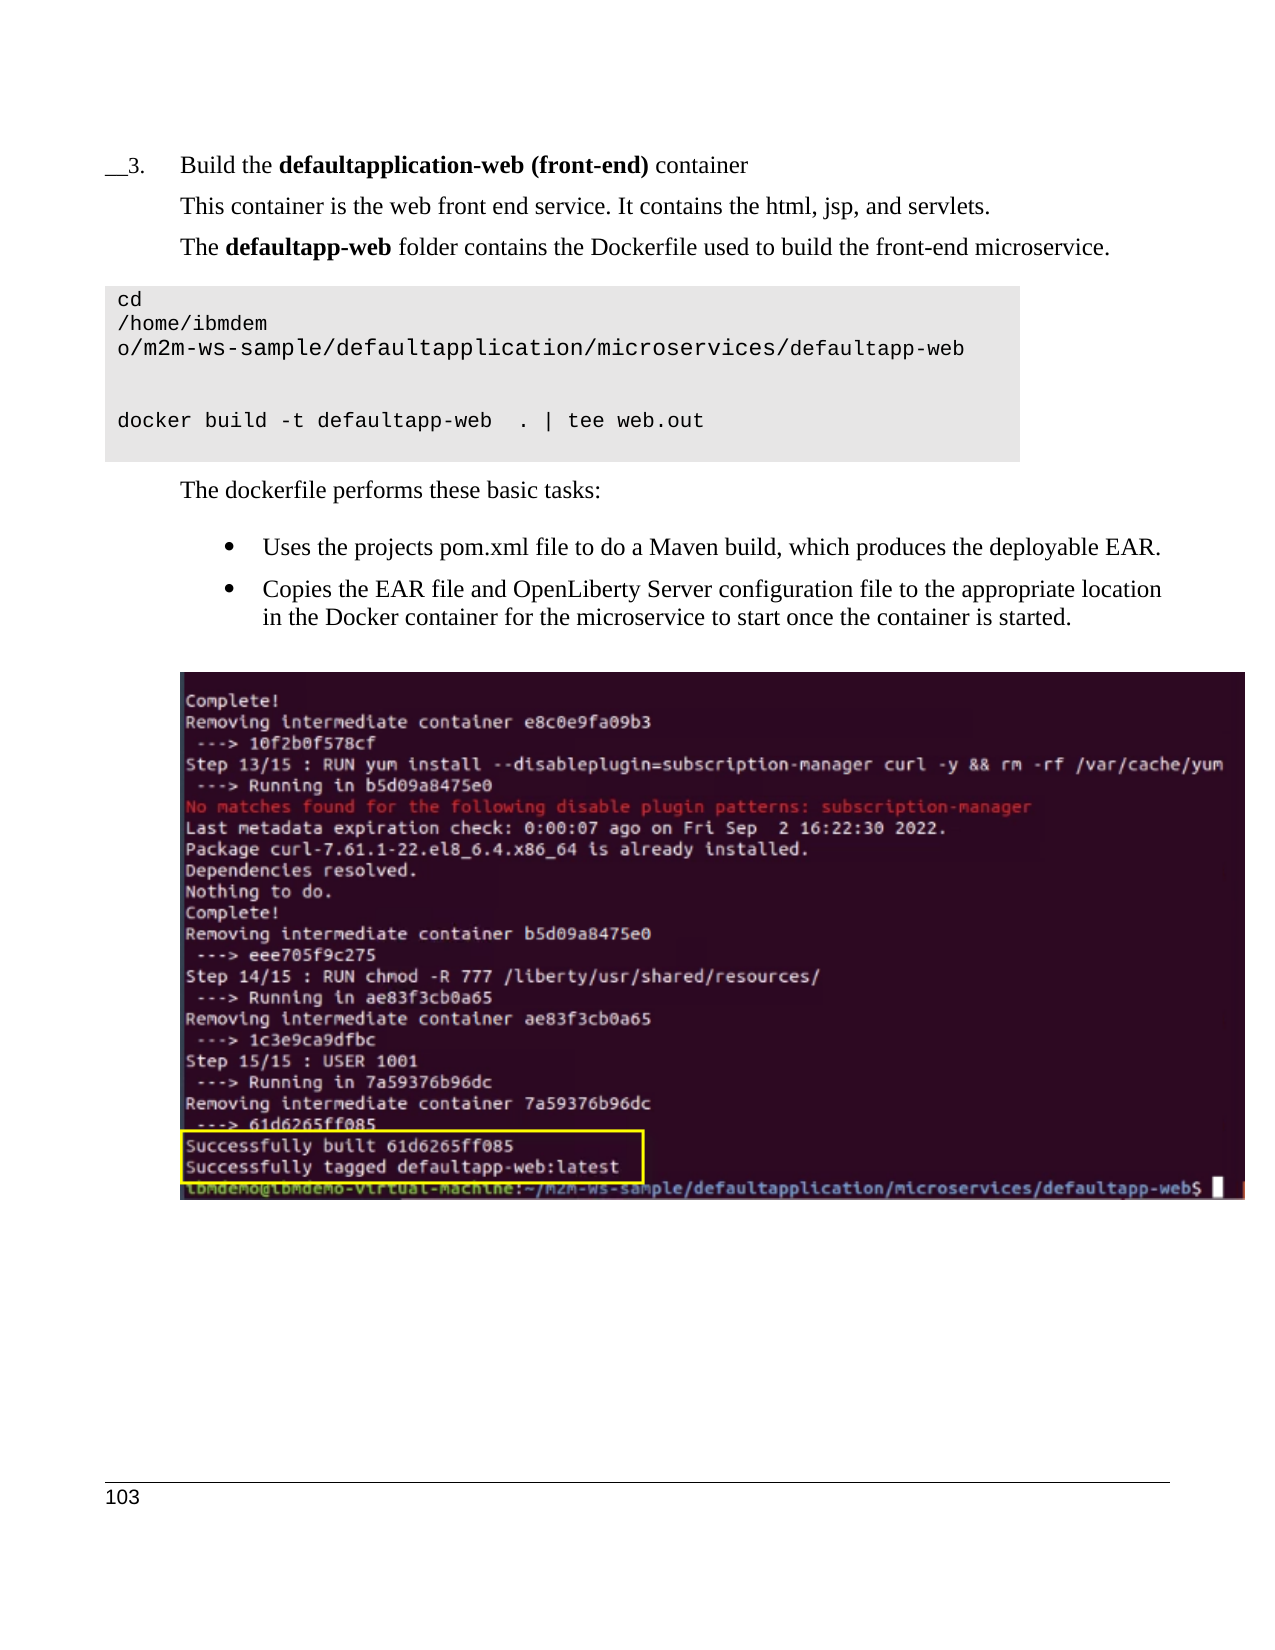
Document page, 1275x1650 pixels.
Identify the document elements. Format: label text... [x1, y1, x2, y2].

table_header cd /home/ibmdemo/m2m-ws-sample/defaultapplication/microservices/defaultapp-web docker build -t defaultapp-web . | tee web.out [105, 286, 1020, 462]
text The dockerfile performs these basic tasks: [105, 475, 1170, 504]
list Copies the EAR file and OpenLiberty Server configuration file to the appropriate location in the Docker container for the microservice to start once the container is started. [225, 574, 1170, 631]
text This container is the web front end service. It contains the html, jsp, and servlets. [180, 191, 1170, 220]
list Uses the projects pom.xml file to do a Maven build, which produces the deployable EAR. [225, 532, 1170, 561]
list Build the defaultapplication-web (front-end) container [105, 150, 1170, 179]
picture [180, 672, 1245, 1200]
text The defaultapp-web folder contains the Dockerfile used to build the front-end microservice. [180, 232, 1170, 261]
